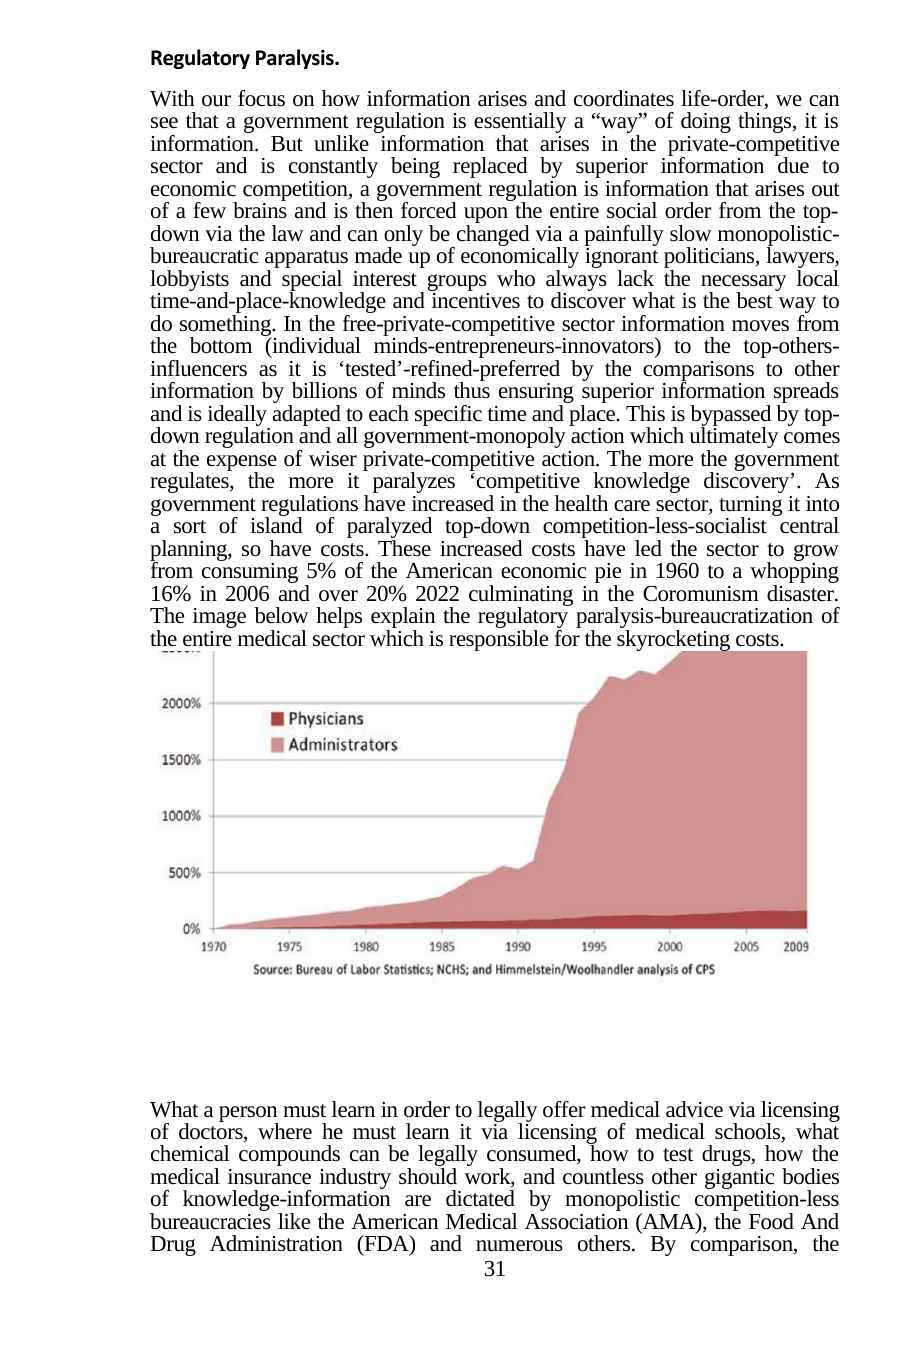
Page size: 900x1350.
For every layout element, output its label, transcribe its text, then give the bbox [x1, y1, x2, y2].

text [150, 1099, 840, 1257]
text With our focus on how information arises and coordinates life-order, we can see that a government regulation is essentially a “way” of doing things, it is information. But unlike information that arises in the private-competitive sector and is constantly being replaced by superior information due to economic competition, a government regulation is information that arises out of a few brains and is then forced upon the entire social order from the top-down via the law and can only be changed via a painfully slow monopolistic-bureaucratic apparatus made up of economically ignorant politicians, lawyers, lobbyists and special interest groups who always lack the necessary local time-and-place-knowledge and incentives to discover what is the best way to do something. In the free-private-competitive sector information moves from the bottom (individual minds-entrepreneurs-innovators) to the top-others-influencers as it is ‘tested’-refined-preferred by the comparisons to other information by billions of minds thus ensuring superior information spreads and is ideally adapted to each specific time and place. This is bypassed by top-down regulation and all government-monopoly action which ultimately comes at the expense of wiser private-competitive action. The more the government regulates, the more it paralyzes ‘competitive knowledge discovery’. As government regulations have increased in the health care sector, turning it into a sort of island of paralyzed top-down competition-less-socialist central planning, so have costs. These increased costs have led the sector to grow from consuming 5% of the American economic pie in 1960 to a whopping 16% in 2006 and over 20% 2022 culminating in the Coromunism disaster. The image below helps explain the regulatory paralysis-bureaucratization of the entire medical sector which is responsible for the skyrocketing costs. [150, 89, 840, 651]
subtitle Regulatory Paralysis. [150, 45, 840, 70]
picture [150, 651, 836, 999]
